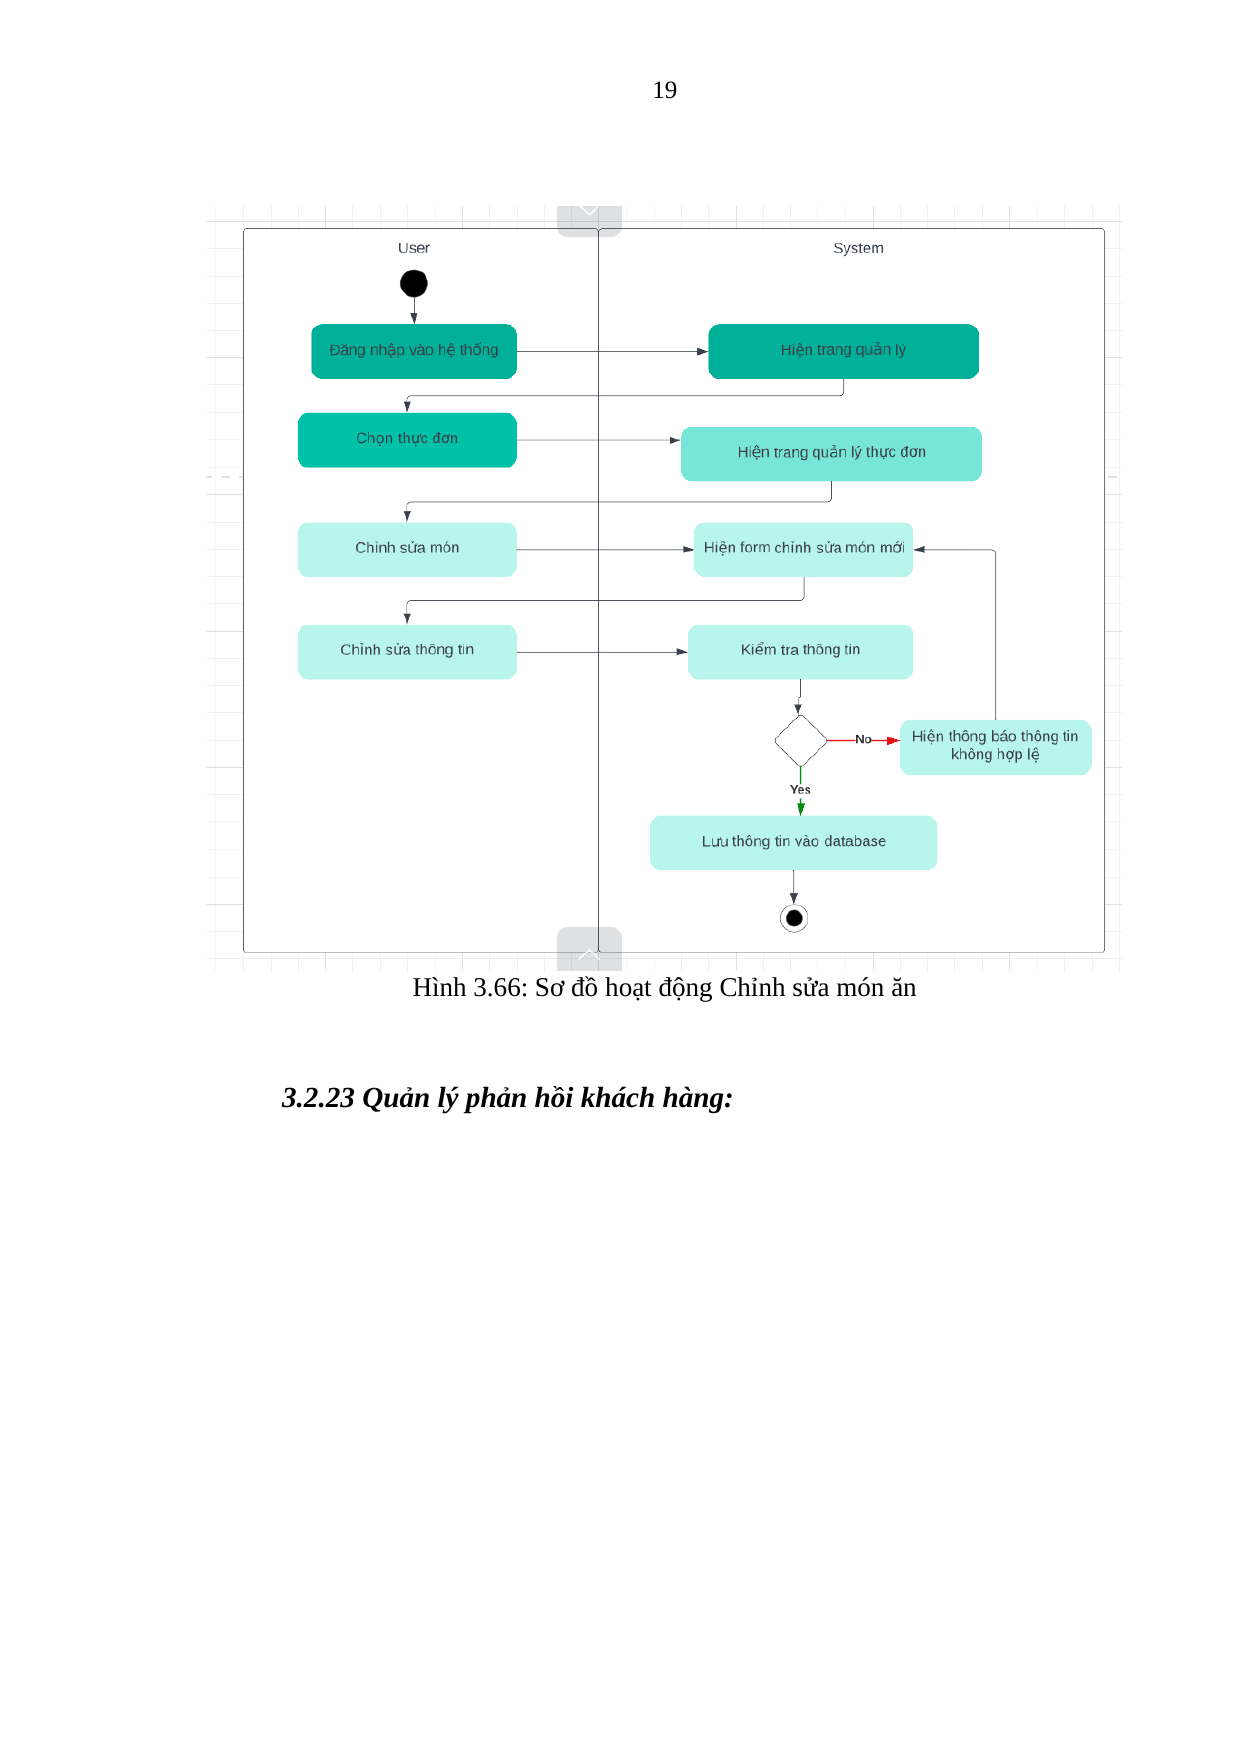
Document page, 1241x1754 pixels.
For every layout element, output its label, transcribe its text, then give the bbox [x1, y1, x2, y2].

text Hình 3.66: Sơ đồ hoạt động Chỉnh sửa món ăn [207, 971, 1122, 1002]
text 3.2.23 Quản lý phản hồi khách hàng: [207, 1080, 1122, 1114]
picture [206, 206, 1123, 971]
